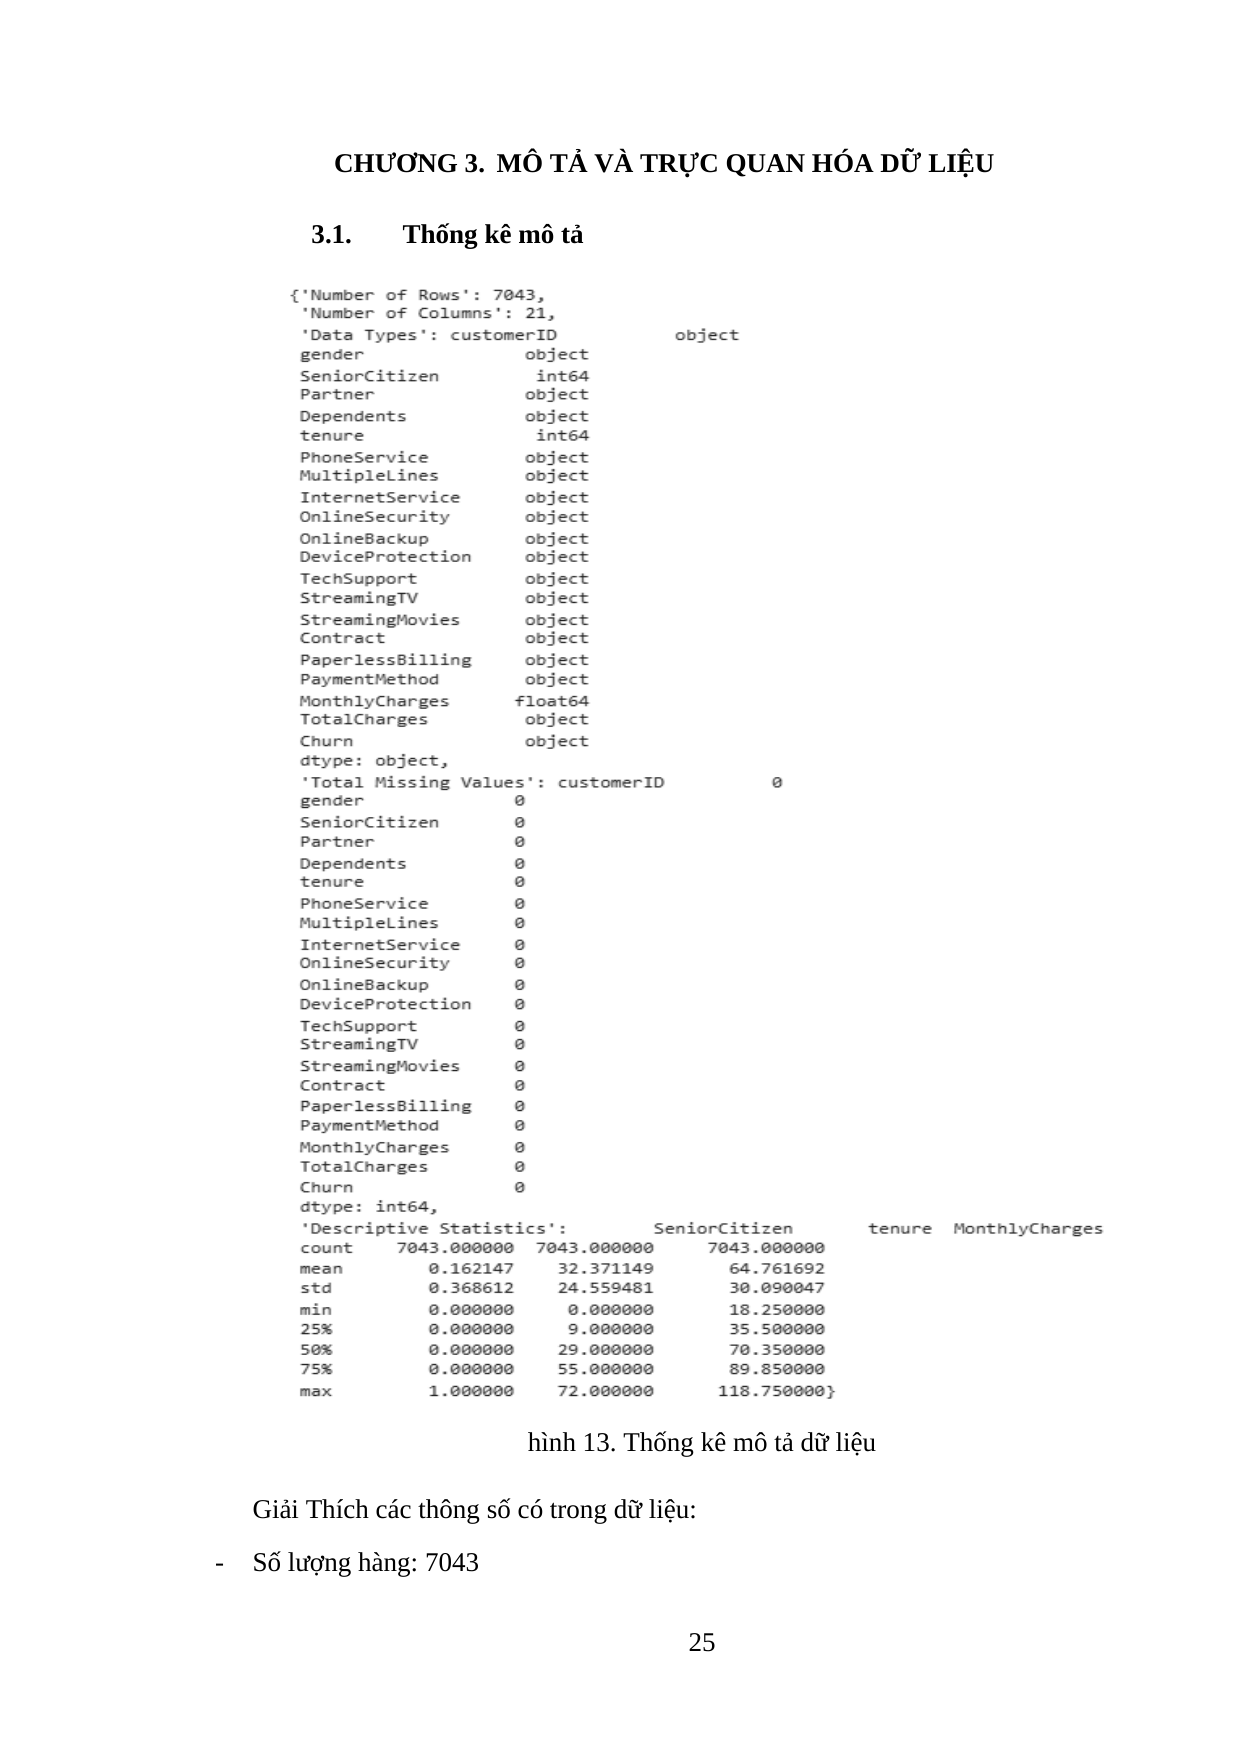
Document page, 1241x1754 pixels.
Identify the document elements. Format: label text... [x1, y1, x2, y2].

text hình 13. Thống kê mô tả dữ liệu [177, 1426, 1152, 1457]
picture [273, 277, 1115, 1404]
text Giải Thích các thông số có trong dữ liệu: [177, 1493, 1152, 1524]
list Số lượng hàng: 7043 [215, 1546, 1152, 1577]
subtitle Thống kê mô tả [236, 218, 1152, 249]
list MÔ TẢ VÀ TRỰC QUAN HÓA DỮ LIỆU [177, 147, 1152, 178]
